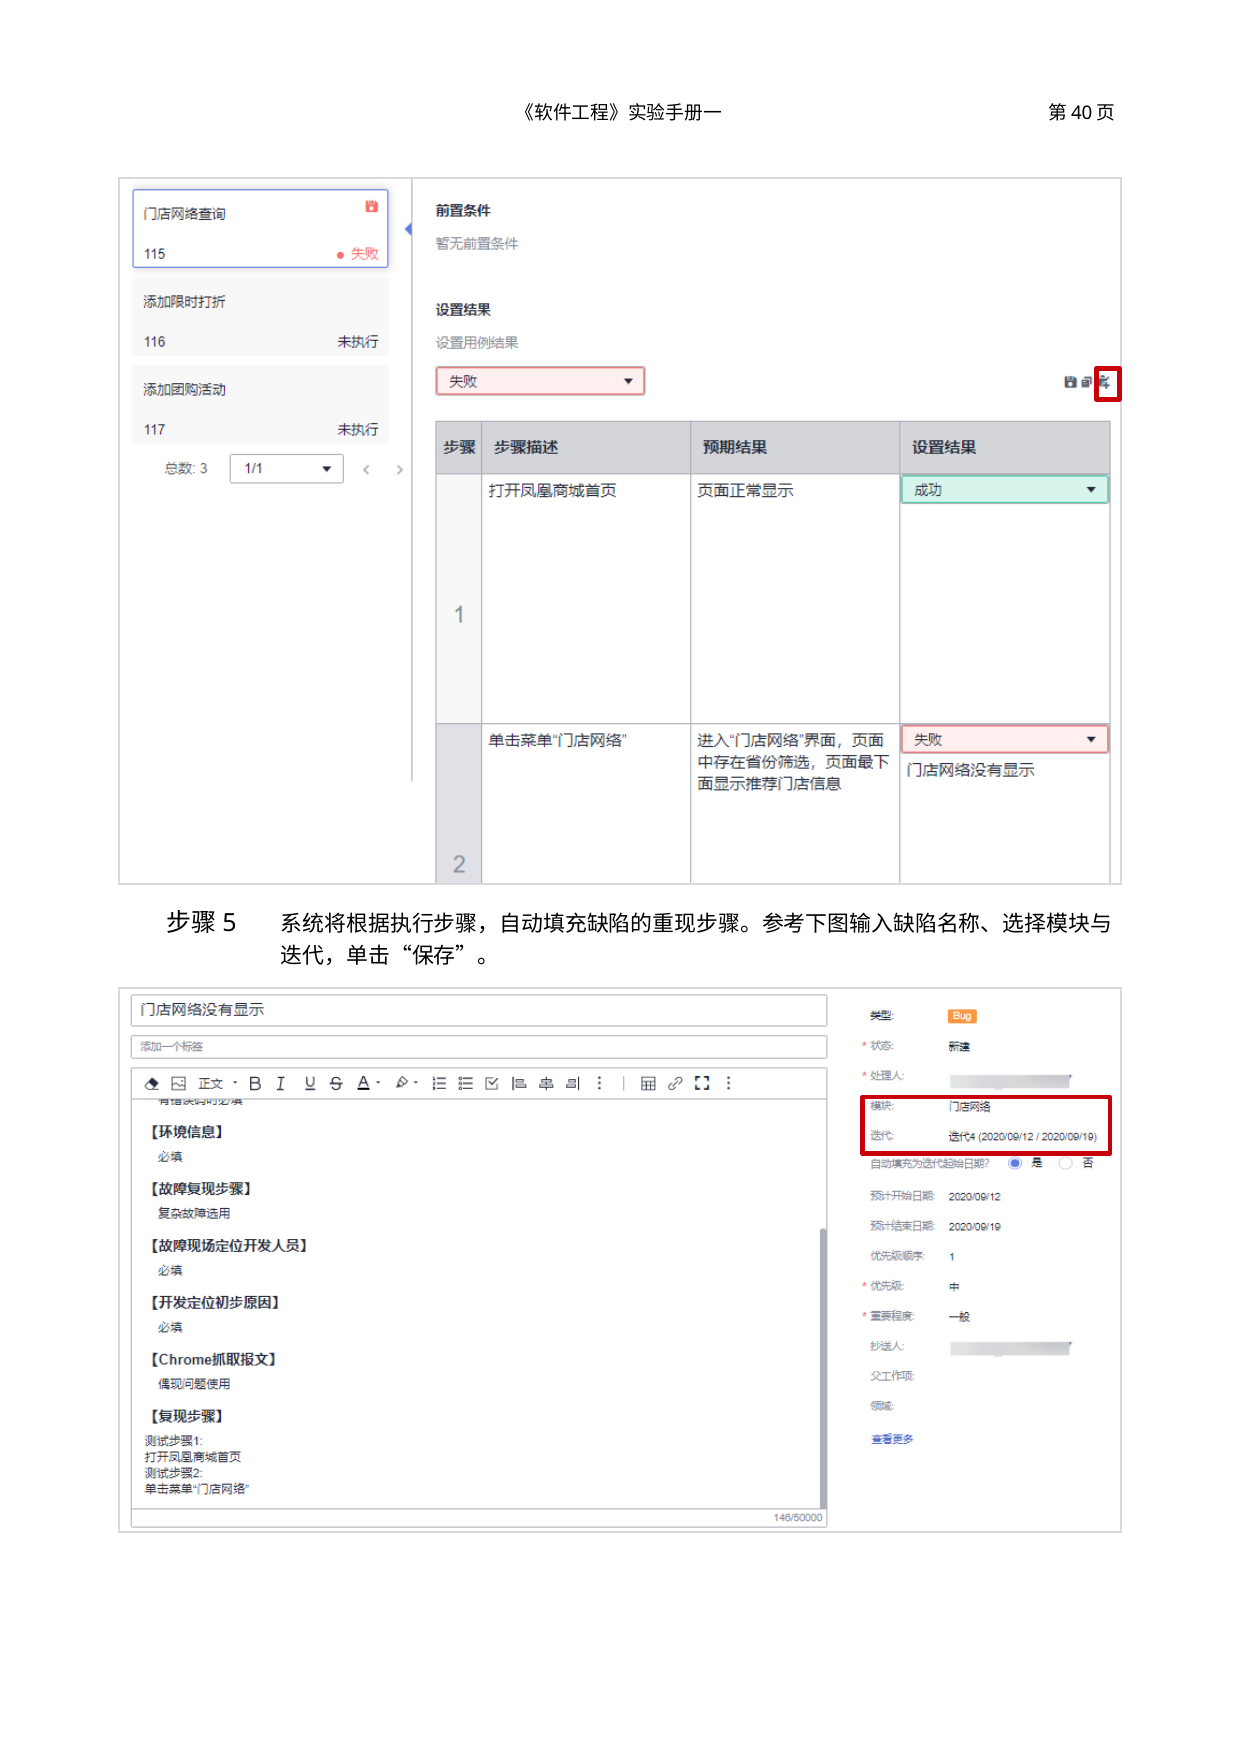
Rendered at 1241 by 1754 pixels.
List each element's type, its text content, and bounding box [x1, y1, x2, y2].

text 系统将根据执行步骤，自动填充缺陷的重现步骤。参考下图输入缺陷名称、选择模块与迭代，单击“保存”。 [236, 902, 1122, 970]
picture [120, 989, 1120, 1531]
picture [120, 179, 1120, 883]
picture [1099, 371, 1117, 397]
